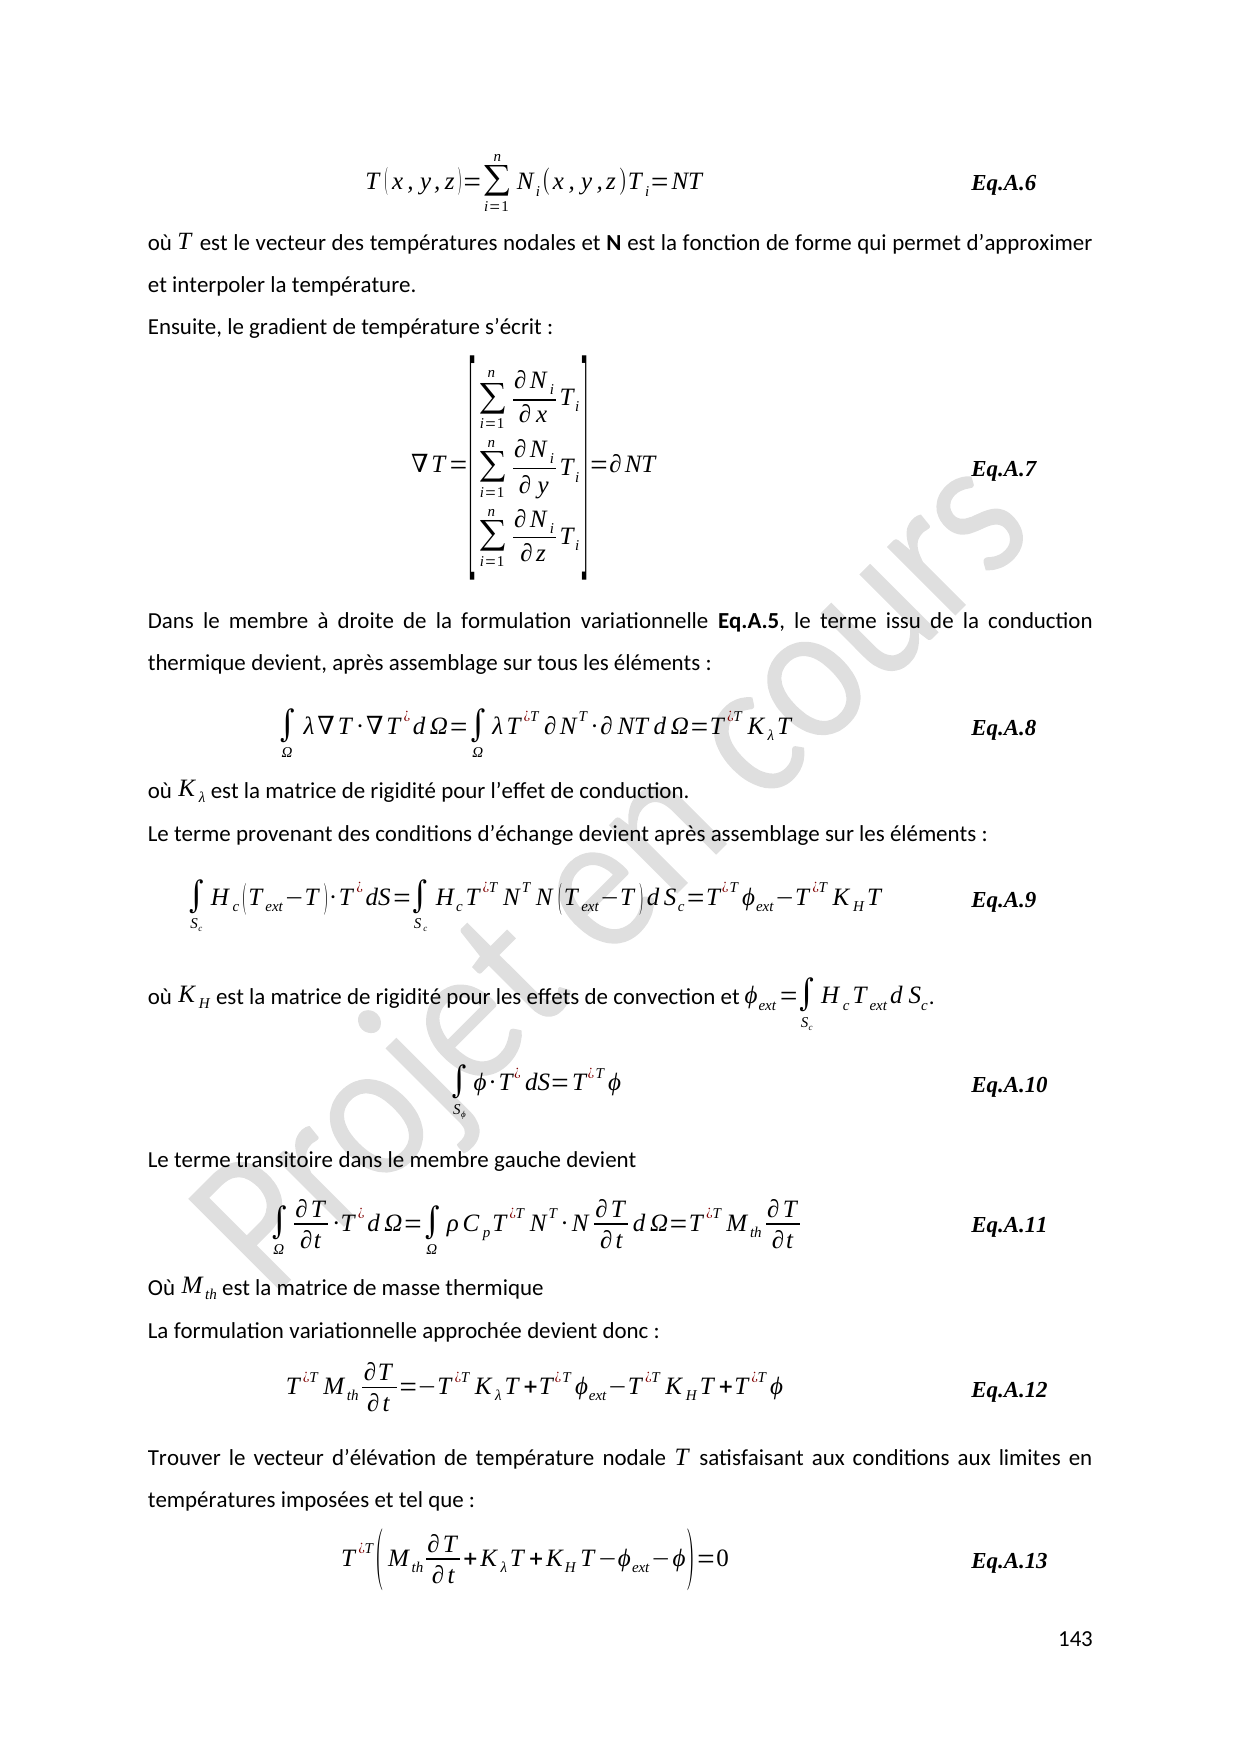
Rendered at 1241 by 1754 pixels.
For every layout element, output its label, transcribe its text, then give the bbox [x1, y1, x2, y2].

table_header [148, 690, 922, 774]
table_header [148, 1188, 922, 1271]
table_header [923, 861, 1093, 947]
text Trouver le vecteur d’élévation de température nodale satisfaisant aux conditions aux limites en températures imposées et tel que : [148, 1443, 1093, 1513]
text où est la matrice de rigidité pour les effets de convection et . [148, 960, 1093, 1033]
table_header [148, 1047, 922, 1133]
text où est le vecteur des températures nodales et N est la fonction de forme qui permet d’approximer et interpoler la température. [148, 228, 1093, 298]
text La formulation variationnelle approchée devient donc : [148, 1317, 1093, 1344]
text où est la matrice de rigidité pour l’eﬀet de conduction. [148, 774, 1093, 806]
text Où est la matrice de masse thermique [148, 1271, 1093, 1303]
table_header [923, 690, 1093, 774]
text Le terme provenant des conditions d’échange devient après assemblage sur les éléments : [148, 819, 1093, 847]
table_header [923, 1188, 1093, 1271]
table_header [148, 1359, 922, 1431]
table_header [923, 1047, 1093, 1133]
table_header [923, 1359, 1093, 1431]
text Dans le membre à droite de la formulation variationnelle Eq.A.5, le terme issu de la conduction thermique devient, après assemblage sur tous les éléments : [148, 606, 1093, 676]
table_header [923, 1527, 1093, 1605]
table_header [148, 1527, 922, 1605]
table_header [923, 148, 1093, 228]
table_header [148, 354, 922, 594]
table_header [148, 861, 922, 947]
text Ensuite, le gradient de température s’écrit : [148, 312, 1093, 340]
table_header [923, 354, 1093, 594]
table_header [148, 148, 922, 228]
text Le terme transitoire dans le membre gauche devient [148, 1145, 1093, 1173]
